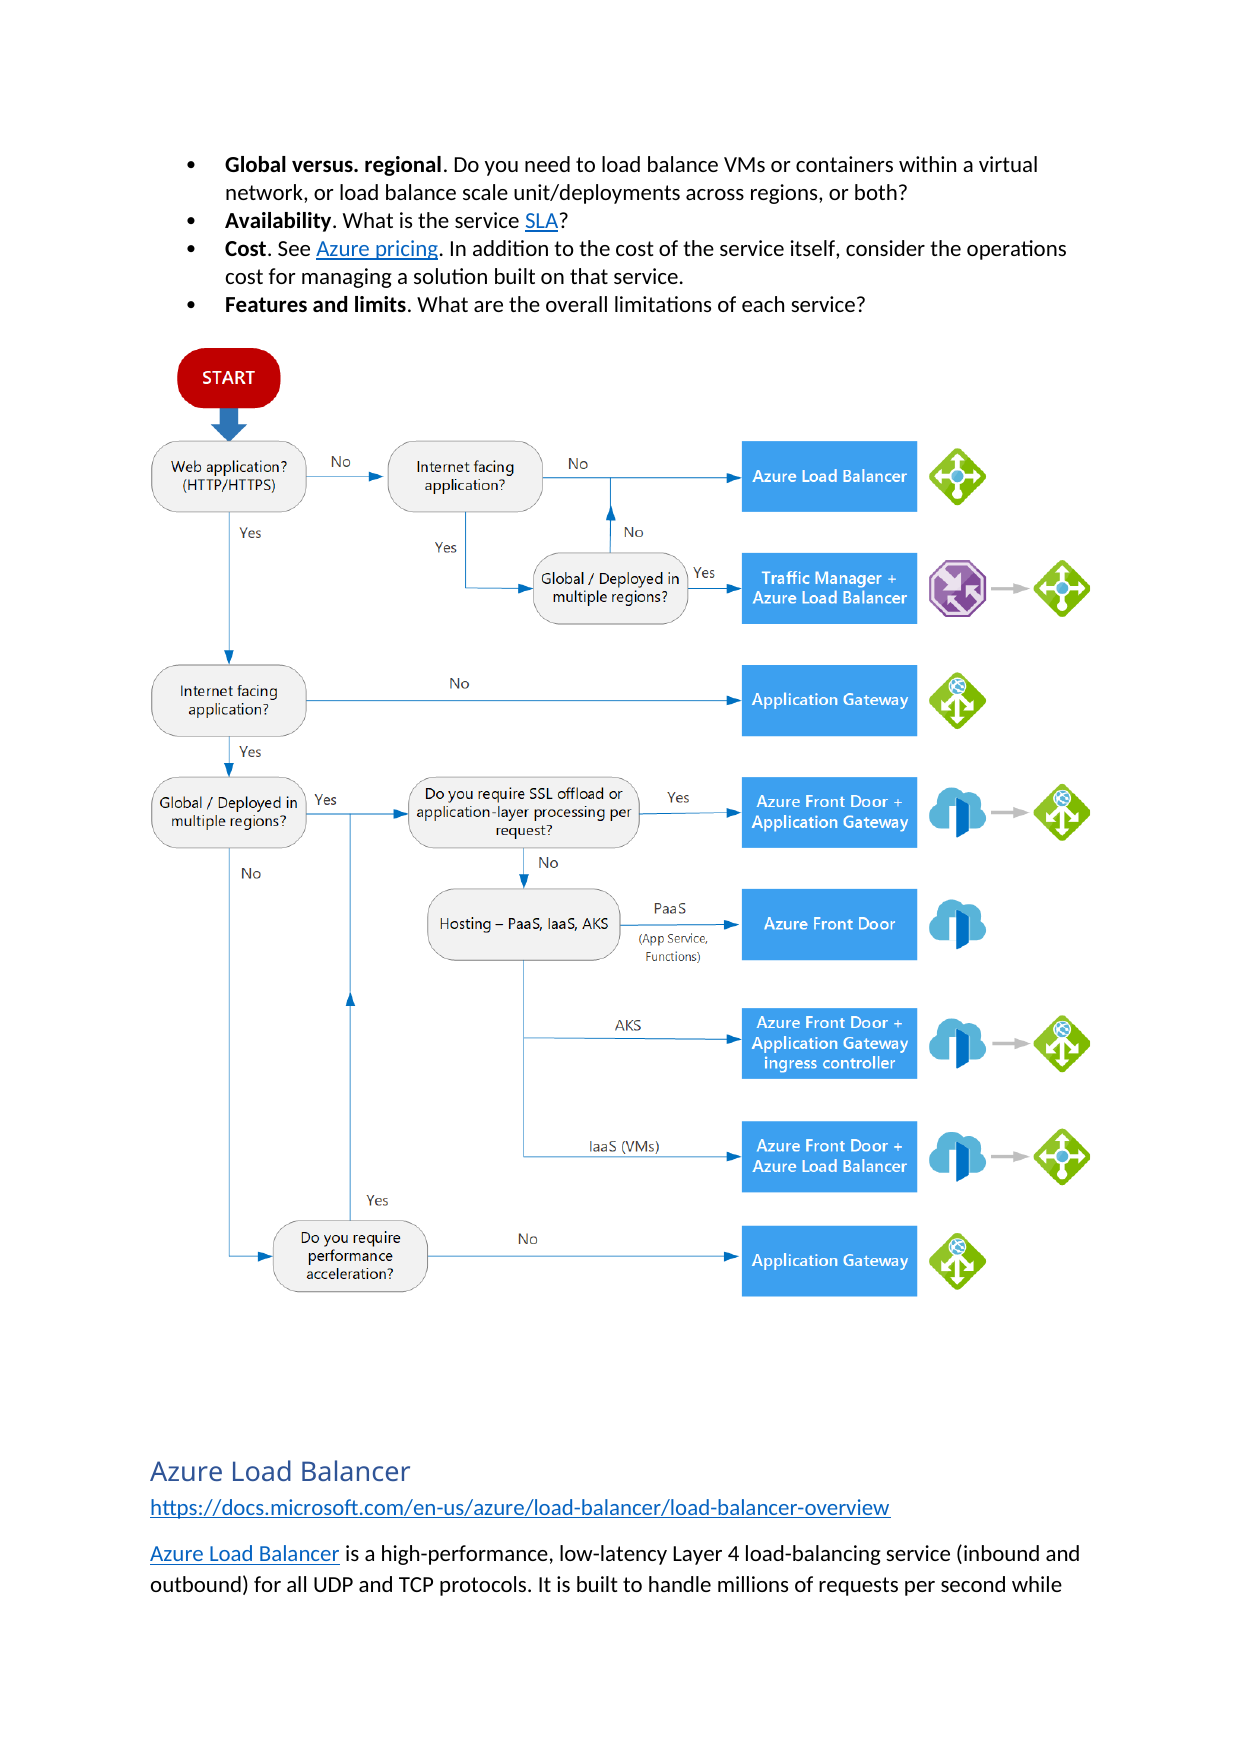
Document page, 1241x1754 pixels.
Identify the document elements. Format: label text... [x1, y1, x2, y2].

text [150, 1539, 1090, 1598]
list Global versus. regional. Do you need to load balance VMs or containers within a virtual network, or load balance scale unit/deployments across regions, or both? [187, 150, 1090, 206]
text https://docs.microsoft.com/en-us/azure/load-balancer/load-balancer-overview [150, 1493, 1090, 1521]
list Features and limits. What are the overall limitations of each service? [187, 290, 1090, 318]
picture [150, 347, 1091, 1297]
list Availability. What is the service SLA? [187, 206, 1090, 234]
list Cost. See Azure pricing. In addition to the cost of the service itself, consider the operations cost for managing a solution built on that service. [187, 234, 1090, 290]
subtitle Azure Load Balancer [150, 1453, 1090, 1490]
